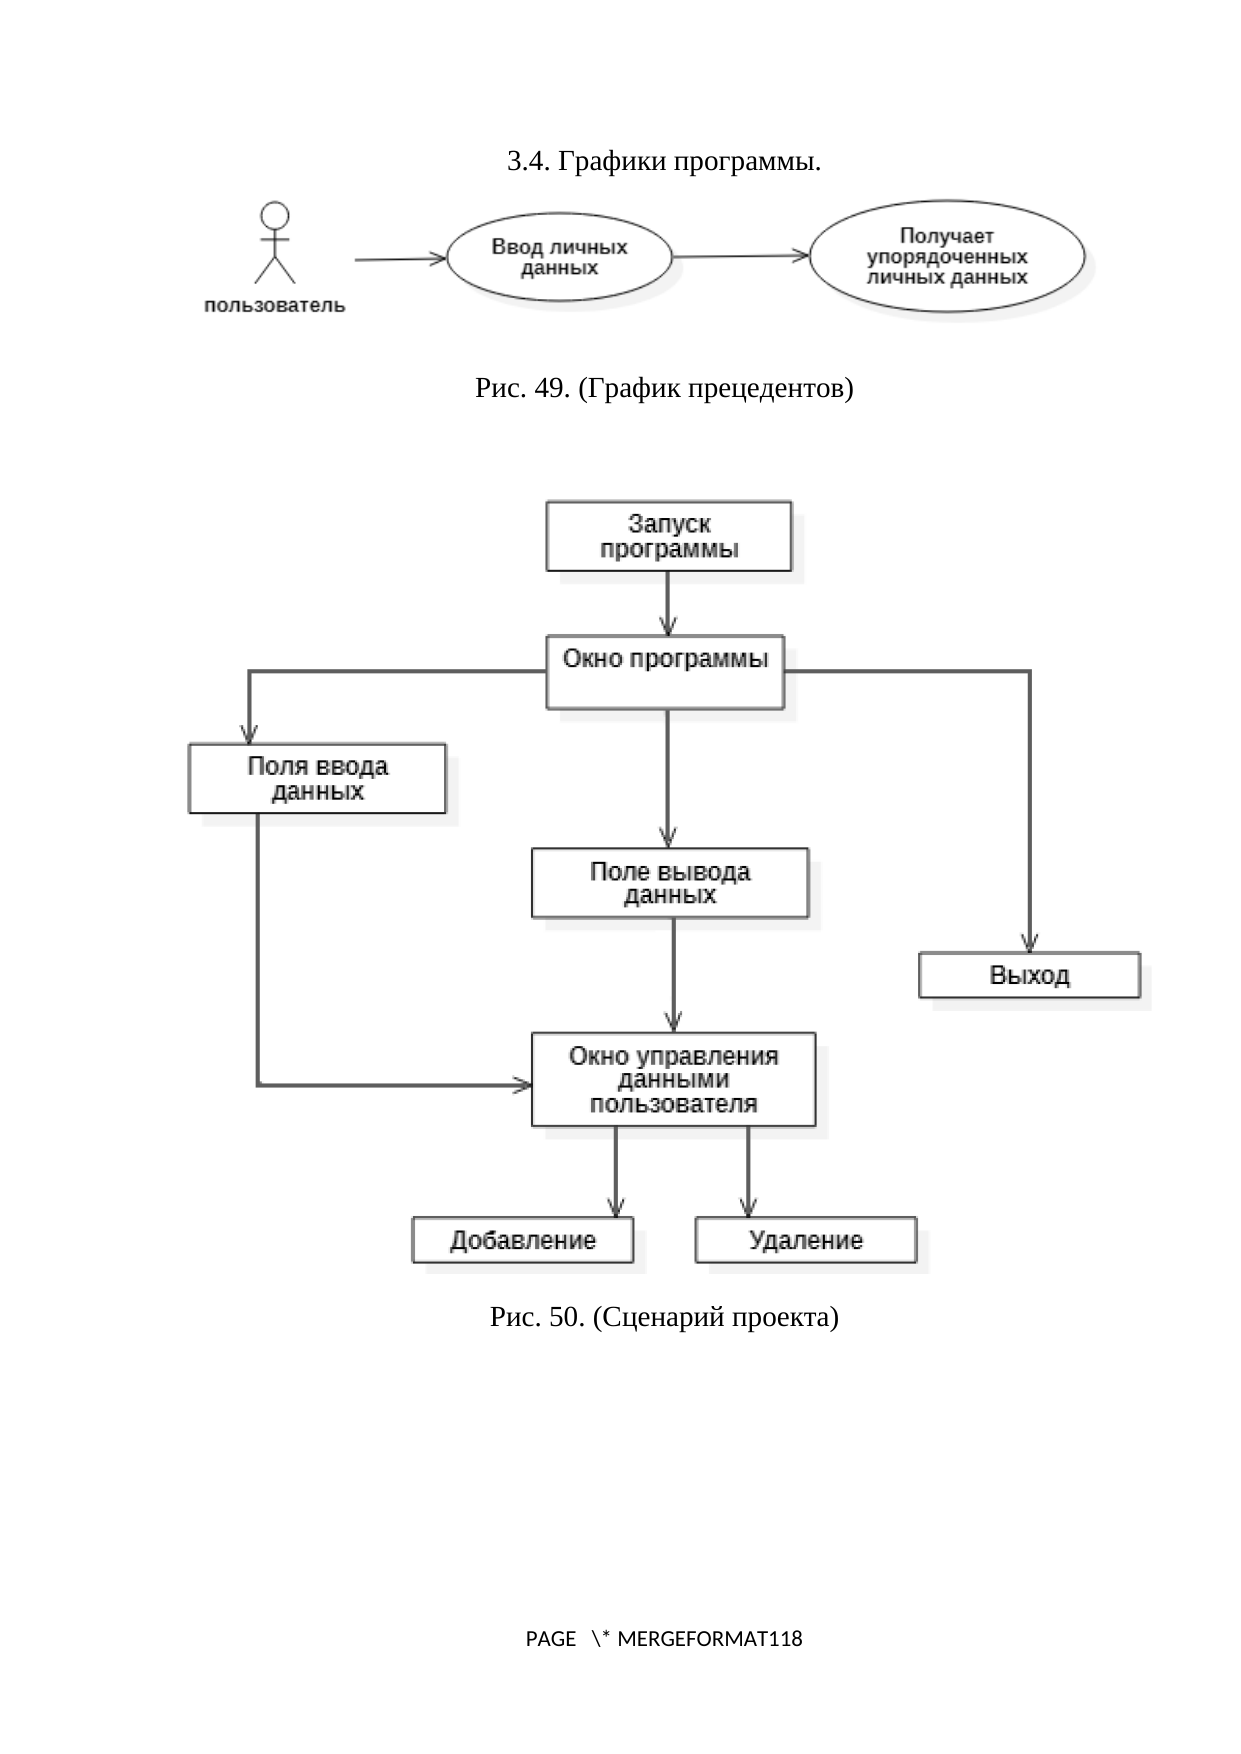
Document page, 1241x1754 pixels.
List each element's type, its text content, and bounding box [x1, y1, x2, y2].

text Рис. 50. (Сценарий проекта) [177, 1299, 1152, 1332]
picture [177, 179, 1132, 345]
subtitle 3.4. Графики программы. [177, 143, 1152, 177]
text Рис. 49. (График прецедентов) [177, 370, 1152, 403]
picture [177, 488, 1152, 1274]
